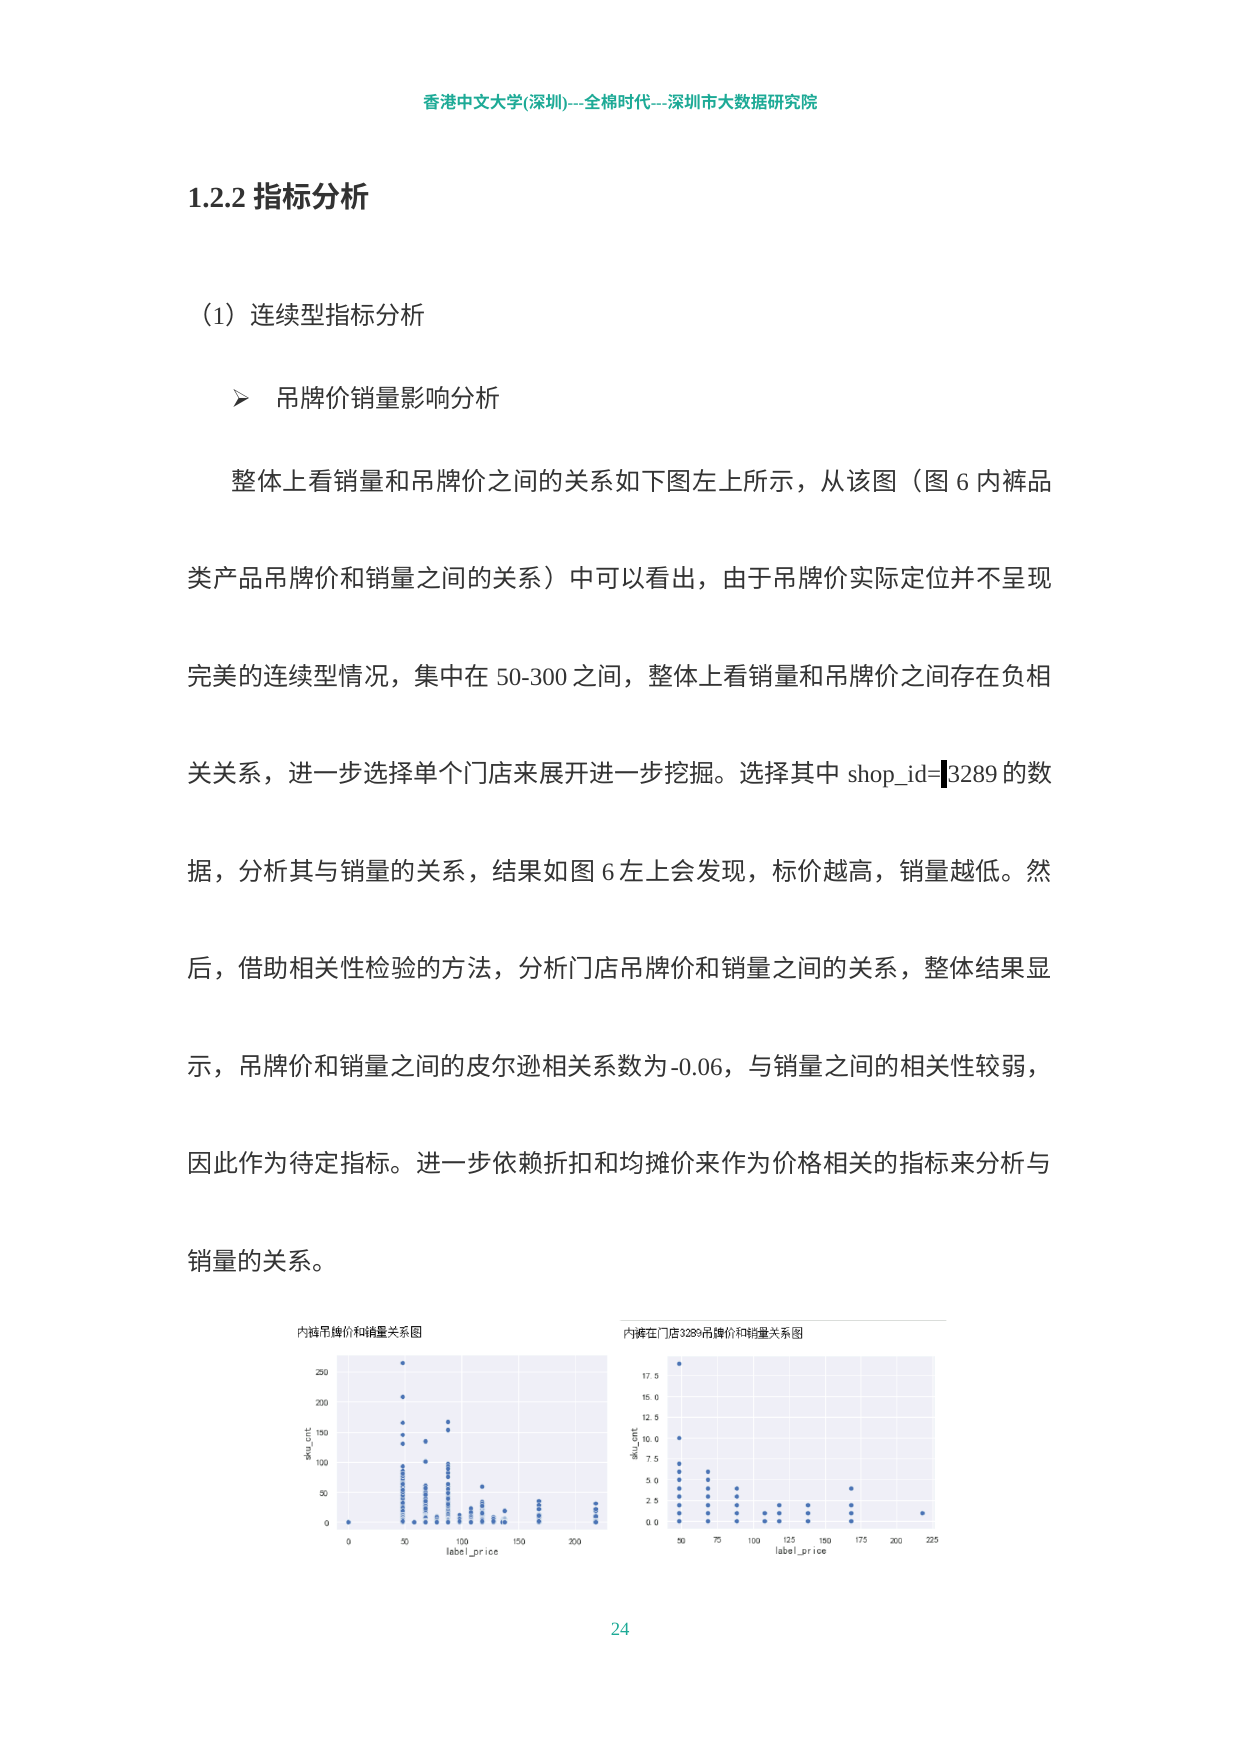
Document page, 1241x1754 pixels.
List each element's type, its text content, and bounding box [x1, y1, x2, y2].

picture [293, 1320, 947, 1560]
subtitle 1.2.2 指标分析 [187, 162, 1053, 227]
text （1）连续型指标分析 [187, 281, 1053, 346]
text 整体上看销量和吊牌价之间的关系如下图左上所示，从该图（图 6 内裤品类产品吊牌价和销量之间的关系）中可以看出，由于吊牌价实际定位并不呈现完美的连续型情况，集中在50-300之间，整体上看销量和吊牌价之间存在负相关关系，进一步选择单个门店来展开进一步挖掘。选择其中shop_id= 3289的数据，分析其与销量的关系，结果如图 6左上会发现，标价越高，销量越低。然后，借助相关性检验的方法，分析门店吊牌价和销量之间的关系，整体结果显示，吊牌价和销量之间的皮尔逊相关系数为-0.06，与销量之间的相关性较弱，因此作为待定指标。进一步依赖折扣和均摊价来作为价格相关的指标来分析与销量的关系。 [187, 447, 1053, 1292]
list 吊牌价销量影响分析 [231, 364, 1053, 429]
